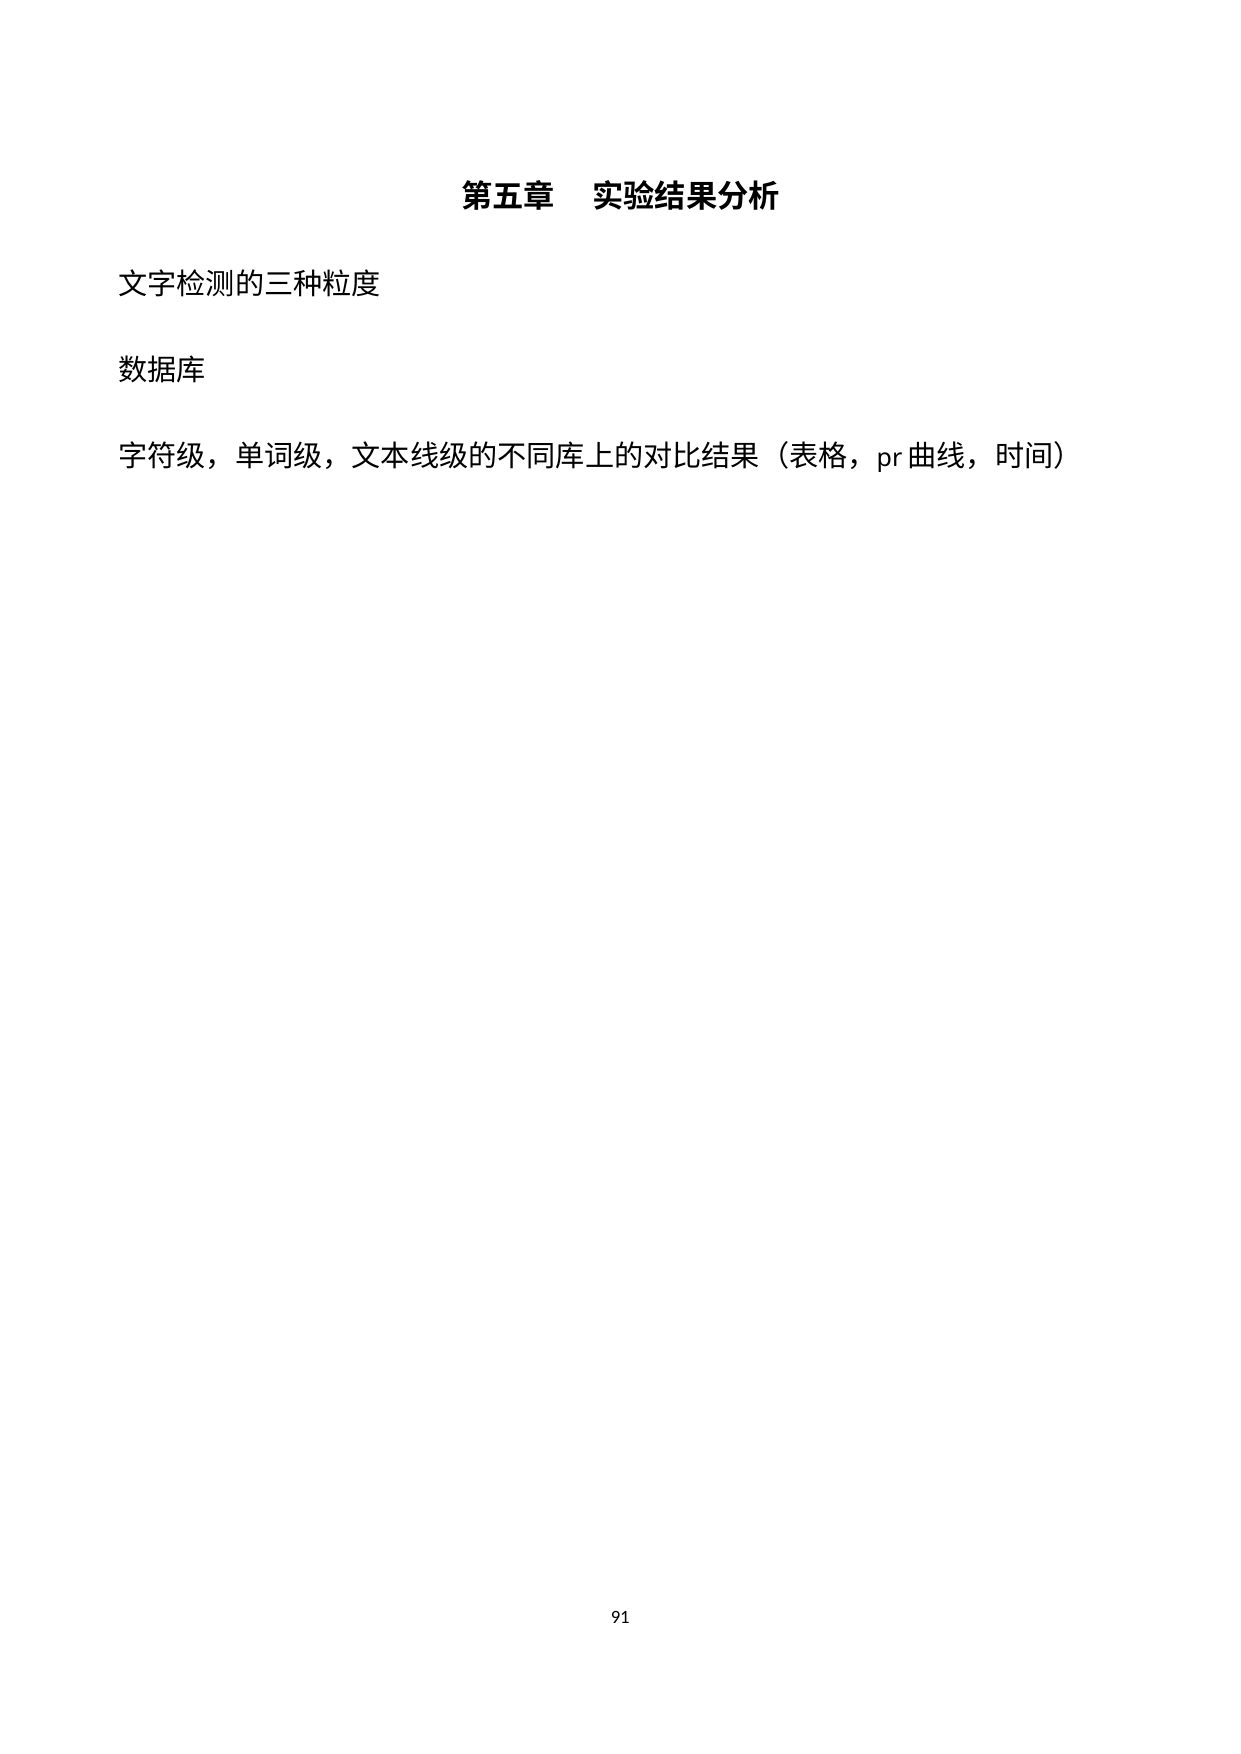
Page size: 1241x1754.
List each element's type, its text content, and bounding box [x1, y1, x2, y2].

subtitle 文字检测的三种粒度 [118, 249, 1100, 314]
subtitle 字符级，单词级，文本线级的不同库上的对比结果（表格，pr曲线，时间） [118, 421, 1100, 486]
subtitle 实验结果分析 [118, 161, 1122, 226]
subtitle 数据库 [118, 335, 1100, 400]
